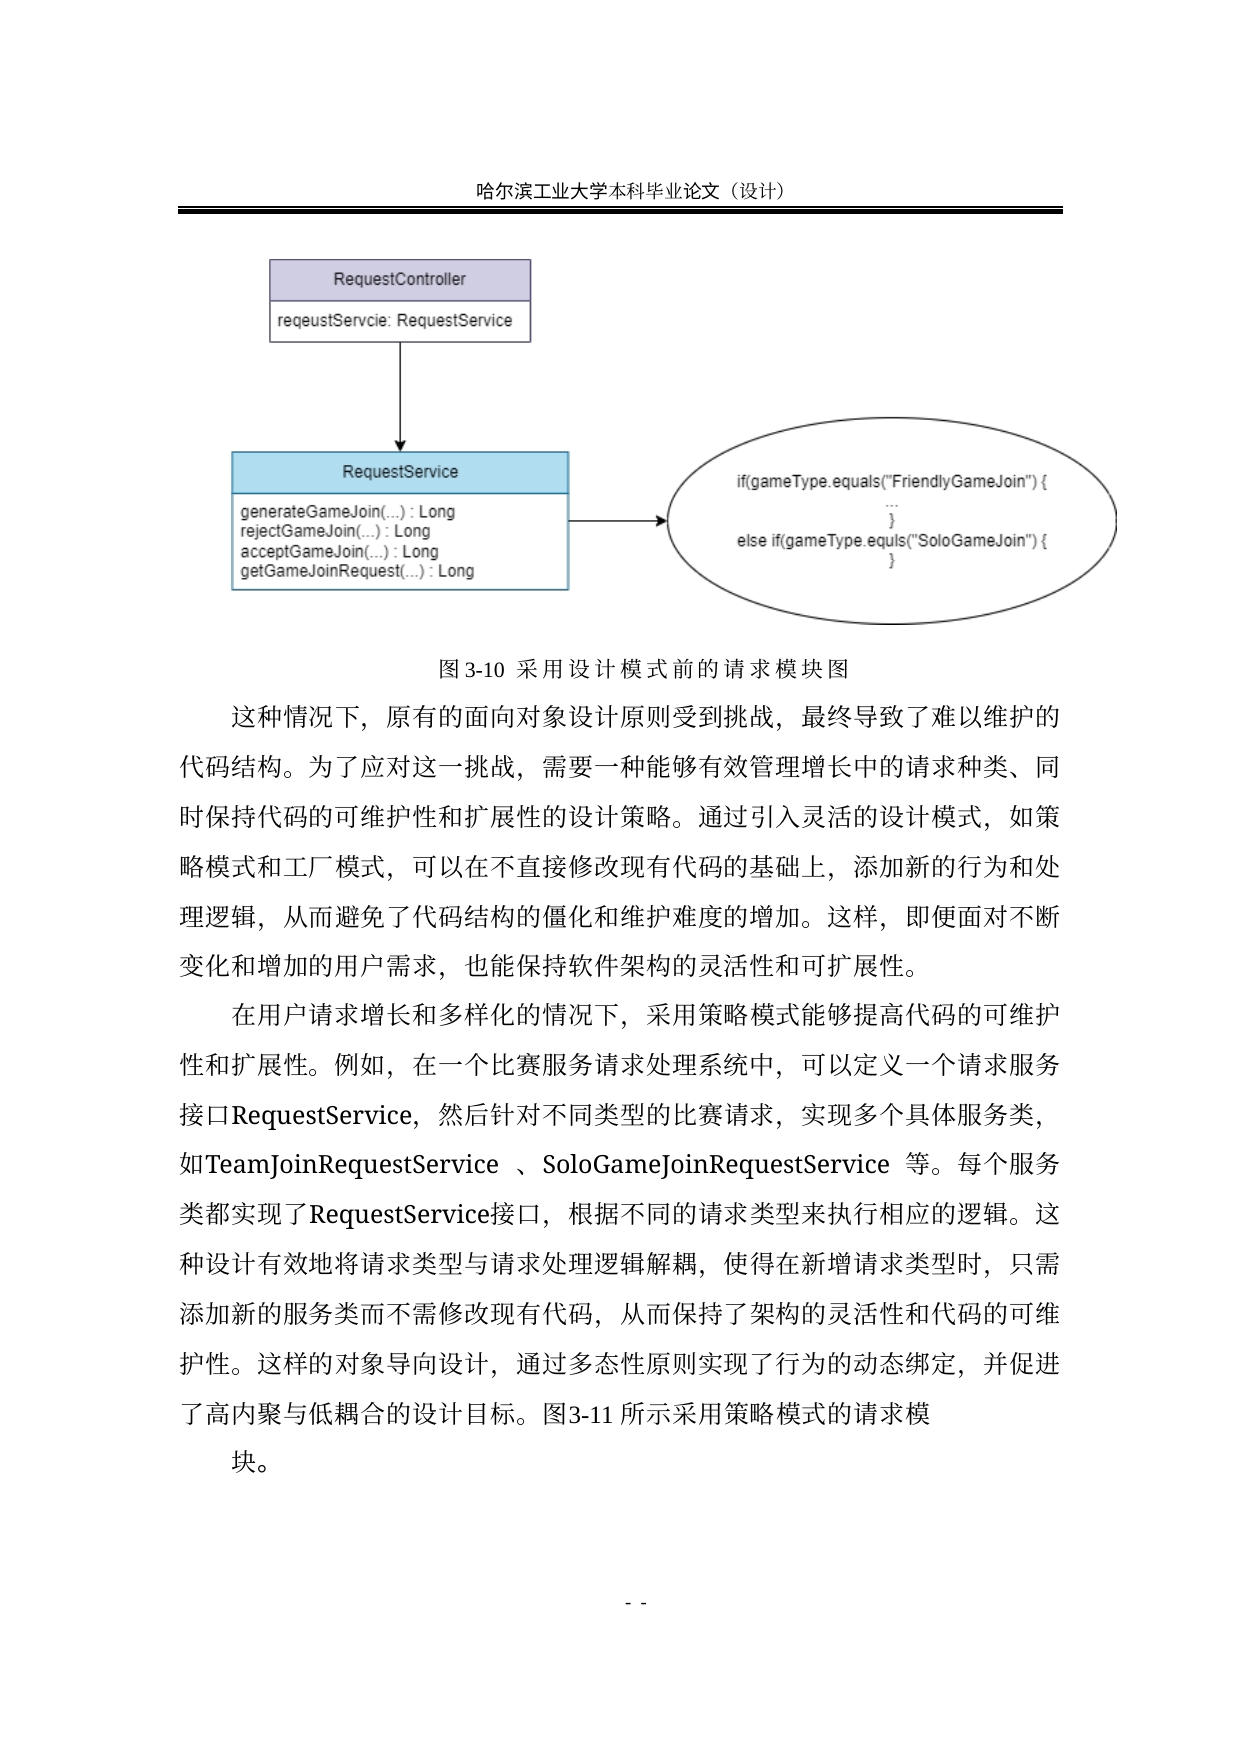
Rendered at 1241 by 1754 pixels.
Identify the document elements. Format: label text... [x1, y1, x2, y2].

picture [231, 259, 1117, 625]
text 这种情况下，原有的面向对象设计原则受到挑战，最终导致了难以维护的代码结构。为了应对这一挑战，需要一种能够有效管理增长中的请求种类、同时保持代码的可维护性和扩展性的设计策略。通过引入灵活的设计模式，如策略模式和工厂模式，可以在不直接修改现有代码的基础上，添加新的行为和处理逻辑，从而避免了代码结构的僵化和维护难度的增加。这样，即便面对不断变化和增加的用户需求，也能保持软件架构的灵活性和可扩展性。 [179, 696, 1061, 985]
text 块。 [179, 1441, 1061, 1481]
text 在用户请求增长和多样化的情况下，采用策略模式能够提高代码的可维护性和扩展性。例如，在一个比赛服务请求处理系统中，可以定义一个请求服务接口RequestService，然后针对不同类型的比赛请求，实现多个具体服务类，如TeamJoinRequestService、SoloGameJoinRequestService等。每个服务类都实现了RequestService接口，根据不同的请求类型来执行相应的逻辑。这种设计有效地将请求类型与请求处理逻辑解耦，使得在新增请求类型时，只需添加新的服务类而不需修改现有代码，从而保持了架构的灵活性和代码的可维护性。这样的对象导向设计，通过多态性原则实现了行为的动态绑定，并促进了高内聚与低耦合的设计目标。图3-11所示采用策略模式的请求模 [179, 994, 1061, 1432]
text 图3-10 采用设计模式前的请求模块图 [179, 648, 1061, 688]
